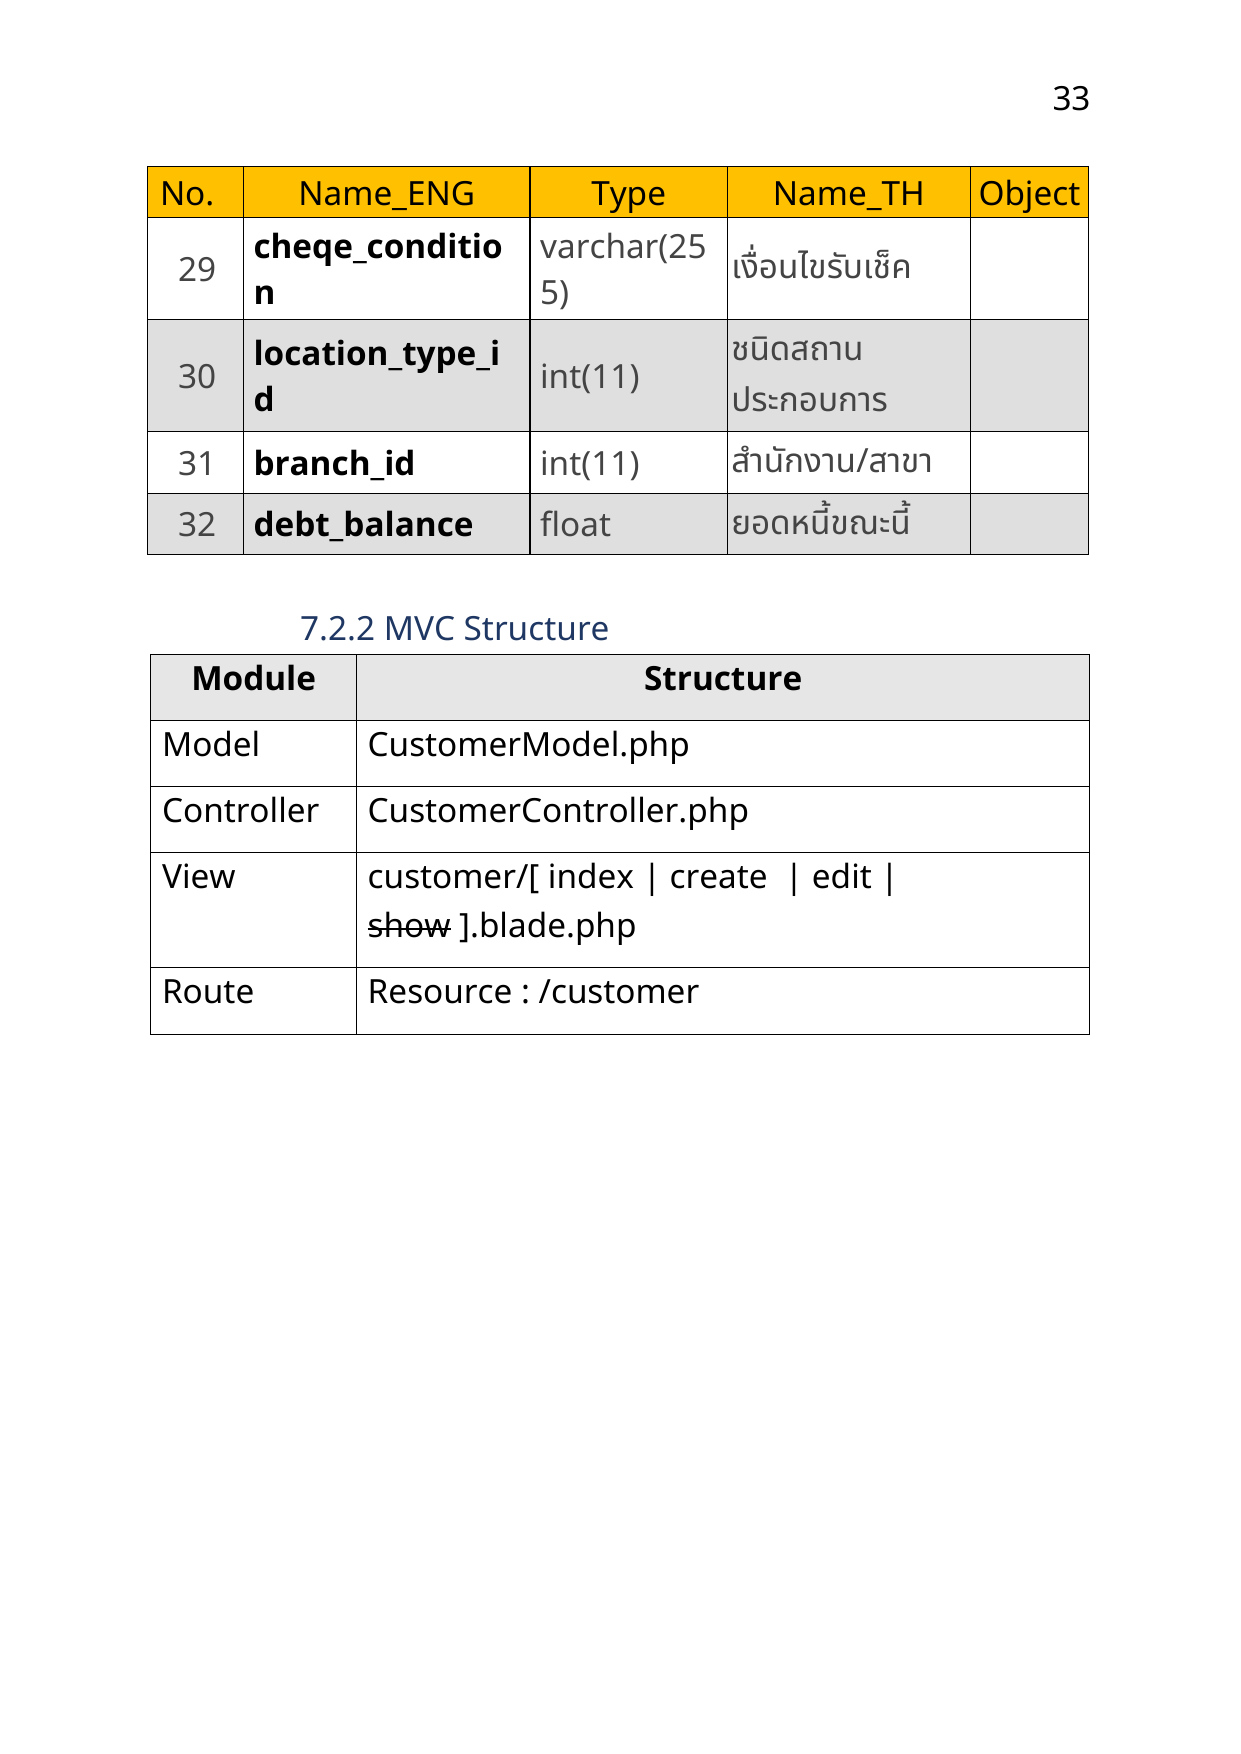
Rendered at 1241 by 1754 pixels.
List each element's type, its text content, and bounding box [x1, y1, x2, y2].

table_cell 31 [148, 432, 243, 493]
table_header Name_ENG [244, 167, 529, 217]
table_cell location_type_id [244, 320, 529, 431]
table_cell CustomerModel.php [357, 721, 1089, 786]
table_header Object [971, 167, 1088, 217]
table_cell [971, 320, 1088, 431]
subtitle 7.2.2 MVC Structure [300, 605, 1090, 650]
table_cell branch_id [244, 432, 529, 493]
table_cell 29 [148, 218, 243, 319]
table_cell View [151, 853, 356, 967]
table_cell float [531, 494, 727, 554]
table_cell เงื่อนไขรับเช็ค [728, 218, 970, 319]
table_cell debt_balance [244, 494, 529, 554]
table_cell Resource : /customer [357, 968, 1089, 1033]
table_header Structure [357, 655, 1089, 720]
table_cell 32 [148, 494, 243, 554]
table_cell [971, 432, 1088, 493]
table_cell int(11) [531, 320, 727, 431]
table_cell ยอดหนี้ขณะนี้ [728, 494, 970, 554]
table_cell Model [151, 721, 356, 786]
table_cell ชนิดสถานประกอบการ [728, 320, 970, 431]
table_cell CustomerController.php [357, 787, 1089, 852]
table_cell [971, 218, 1088, 319]
table_cell cheqe_condition [244, 218, 529, 319]
table_header Type [531, 167, 727, 217]
table_header Name_TH [728, 167, 970, 217]
table_cell Route [151, 968, 356, 1033]
table_cell Controller [151, 787, 356, 852]
table_cell สำนักงาน/สาขา [728, 432, 970, 493]
table_cell customer/[ index | create | edit | show ].blade.php [357, 853, 1089, 967]
table_cell 30 [148, 320, 243, 431]
table_cell int(11) [531, 432, 727, 493]
table_cell varchar(255) [531, 218, 727, 319]
table_cell [971, 494, 1088, 554]
table_header No. [148, 167, 243, 217]
table_header Module [151, 655, 356, 720]
